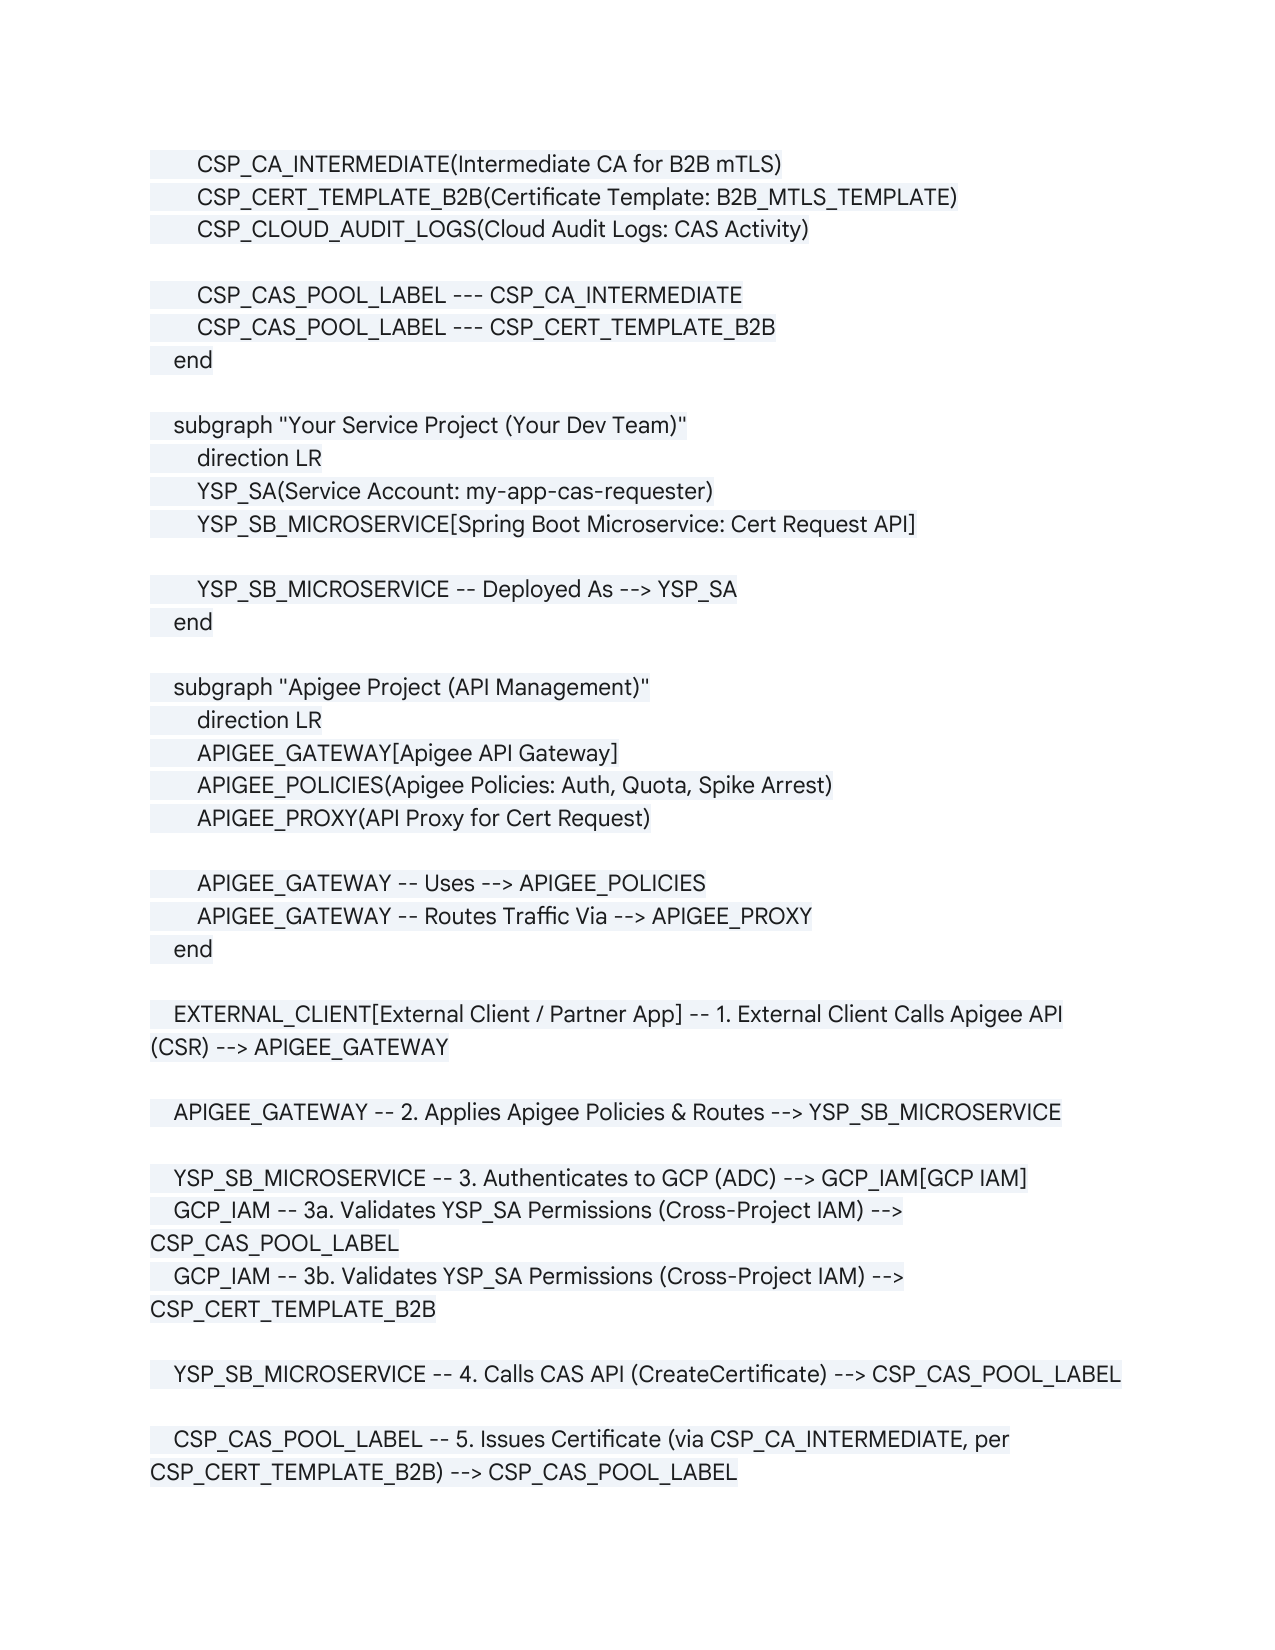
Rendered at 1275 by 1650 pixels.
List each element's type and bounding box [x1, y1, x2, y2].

text [150, 150, 1125, 1487]
